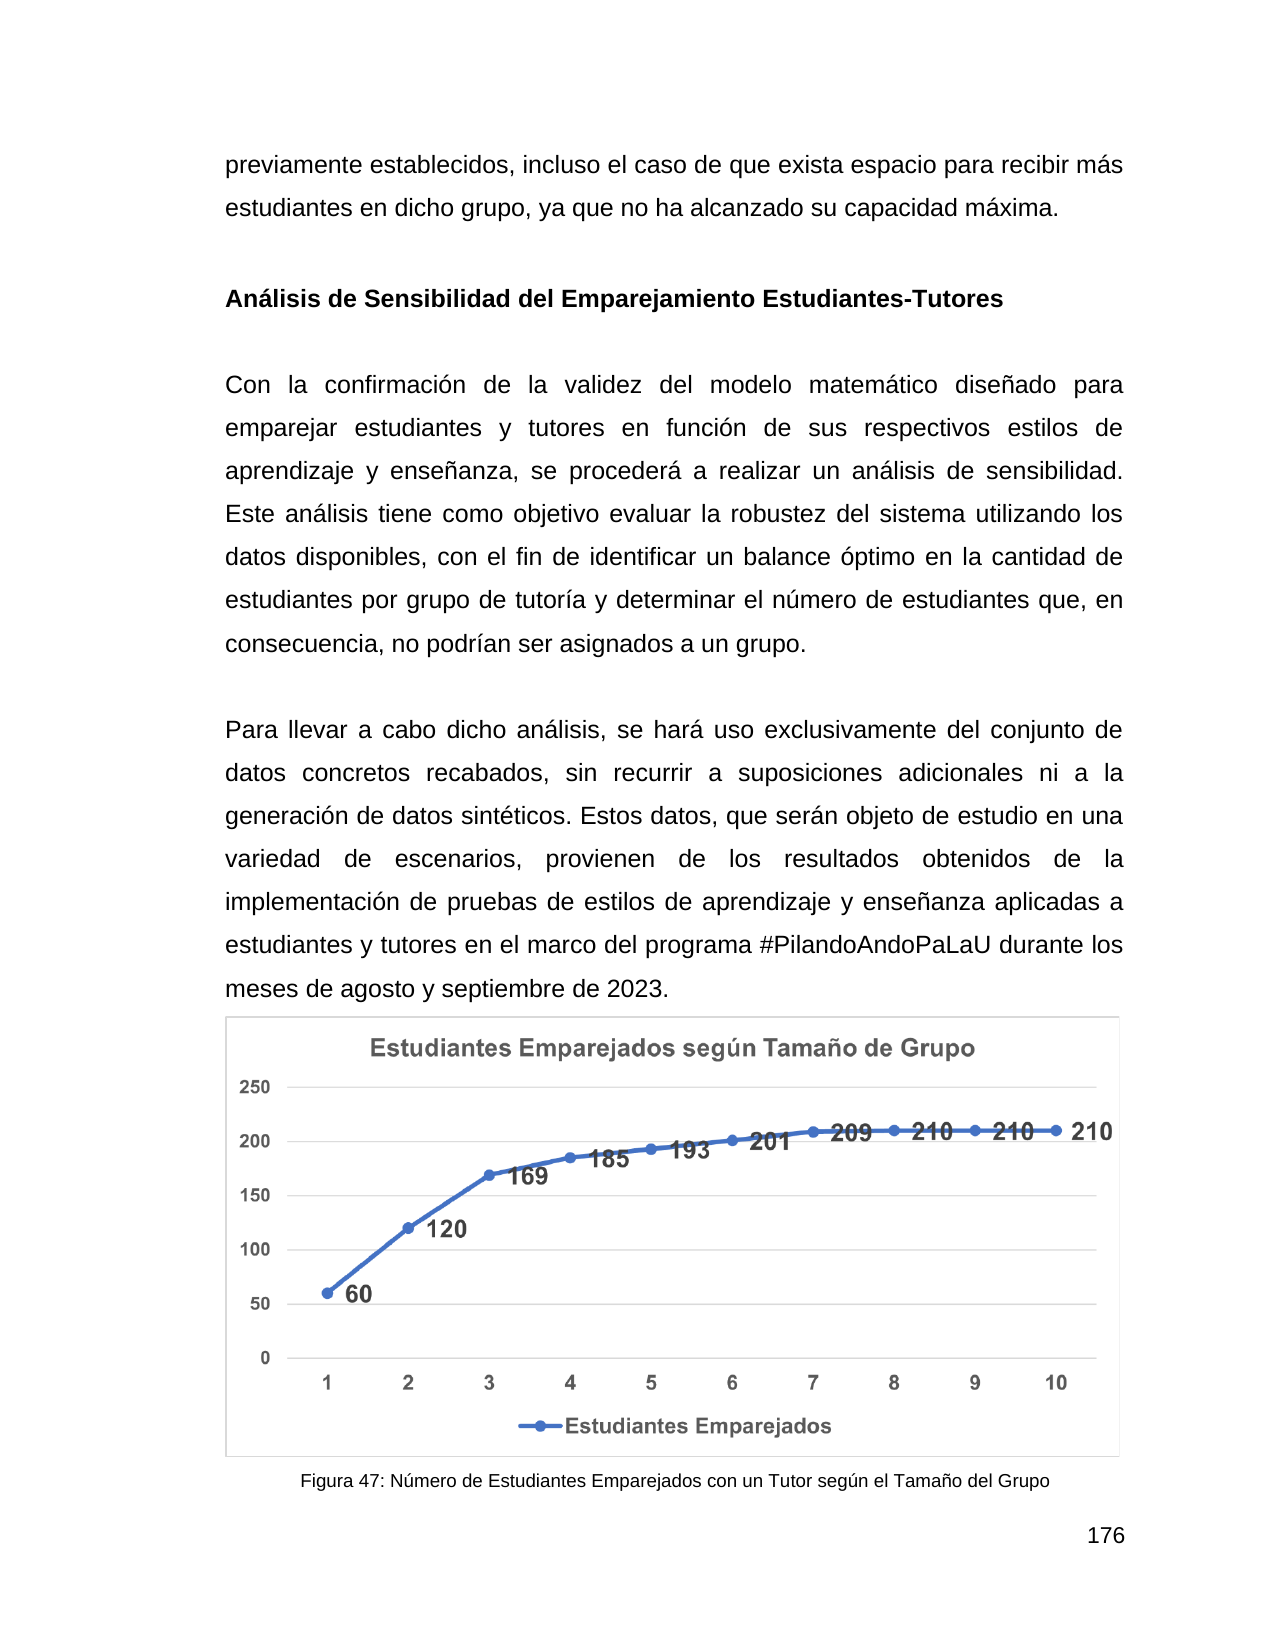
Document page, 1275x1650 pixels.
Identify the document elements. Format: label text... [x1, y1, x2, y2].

subtitle Análisis de Sensibilidad del Emparejamiento Estudiantes-Tutores [225, 283, 1125, 312]
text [225, 150, 1125, 222]
text Figura 47: Número de Estudiantes Emparejados con un Tutor según el Tamaño del Grupo [225, 1470, 1125, 1491]
picture [225, 1016, 1120, 1457]
text Con la confirmación de la validez del modelo matemático diseñado para emparejar estudiantes y tutores en función de sus respectivos estilos de aprendizaje y enseñanza, se procederá a realizar un análisis de sensibilidad. Este análisis tiene como objetivo evaluar la robustez del sistema utilizando los datos disponibles, con el fin de identificar un balance óptimo en la cantidad de estudiantes por grupo de tutoría y determinar el número de estudiantes que, en consecuencia, no podrían ser asignados a un grupo. [225, 370, 1125, 657]
text Para llevar a cabo dicho análisis, se hará uso exclusivamente del conjunto de datos concretos recabados, sin recurrir a suposiciones adicionales ni a la generación de datos sintéticos. Estos datos, que serán objeto de estudio en una variedad de escenarios, provienen de los resultados obtenidos de la implementación de pruebas de estilos de aprendizaje y enseñanza aplicadas a estudiantes y tutores en el marco del programa #PilandoAndoPaLaU durante los meses de agosto y septiembre de 2023. [225, 715, 1125, 1002]
